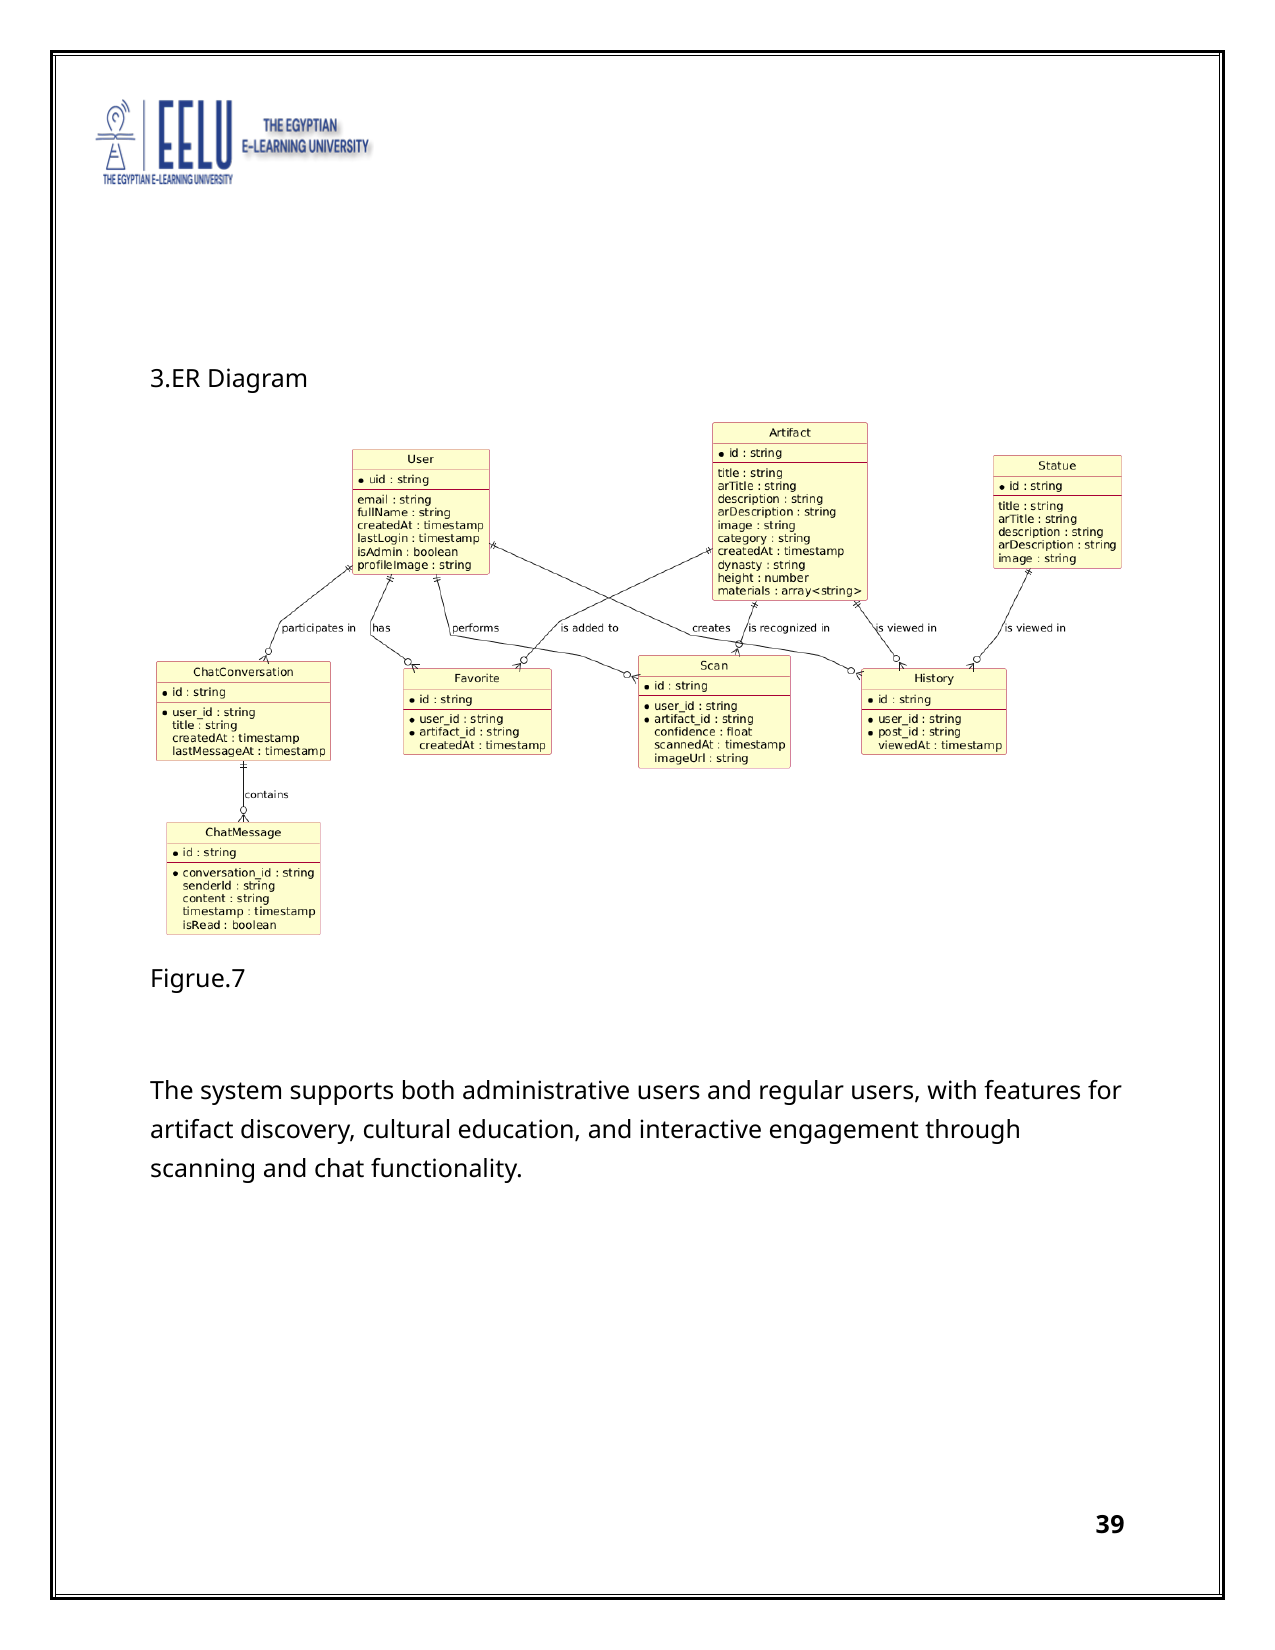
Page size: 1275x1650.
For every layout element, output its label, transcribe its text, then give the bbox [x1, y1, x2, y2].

picture [80, 75, 374, 188]
text 3.ER Diagram [150, 361, 1125, 395]
picture [150, 416, 1125, 939]
text Figrue.7 [150, 961, 1125, 995]
text The system supports both administrative users and regular users, with features for artifact discovery, cultural education, and interactive engagement through scanning and chat functionality. [150, 1072, 1125, 1185]
